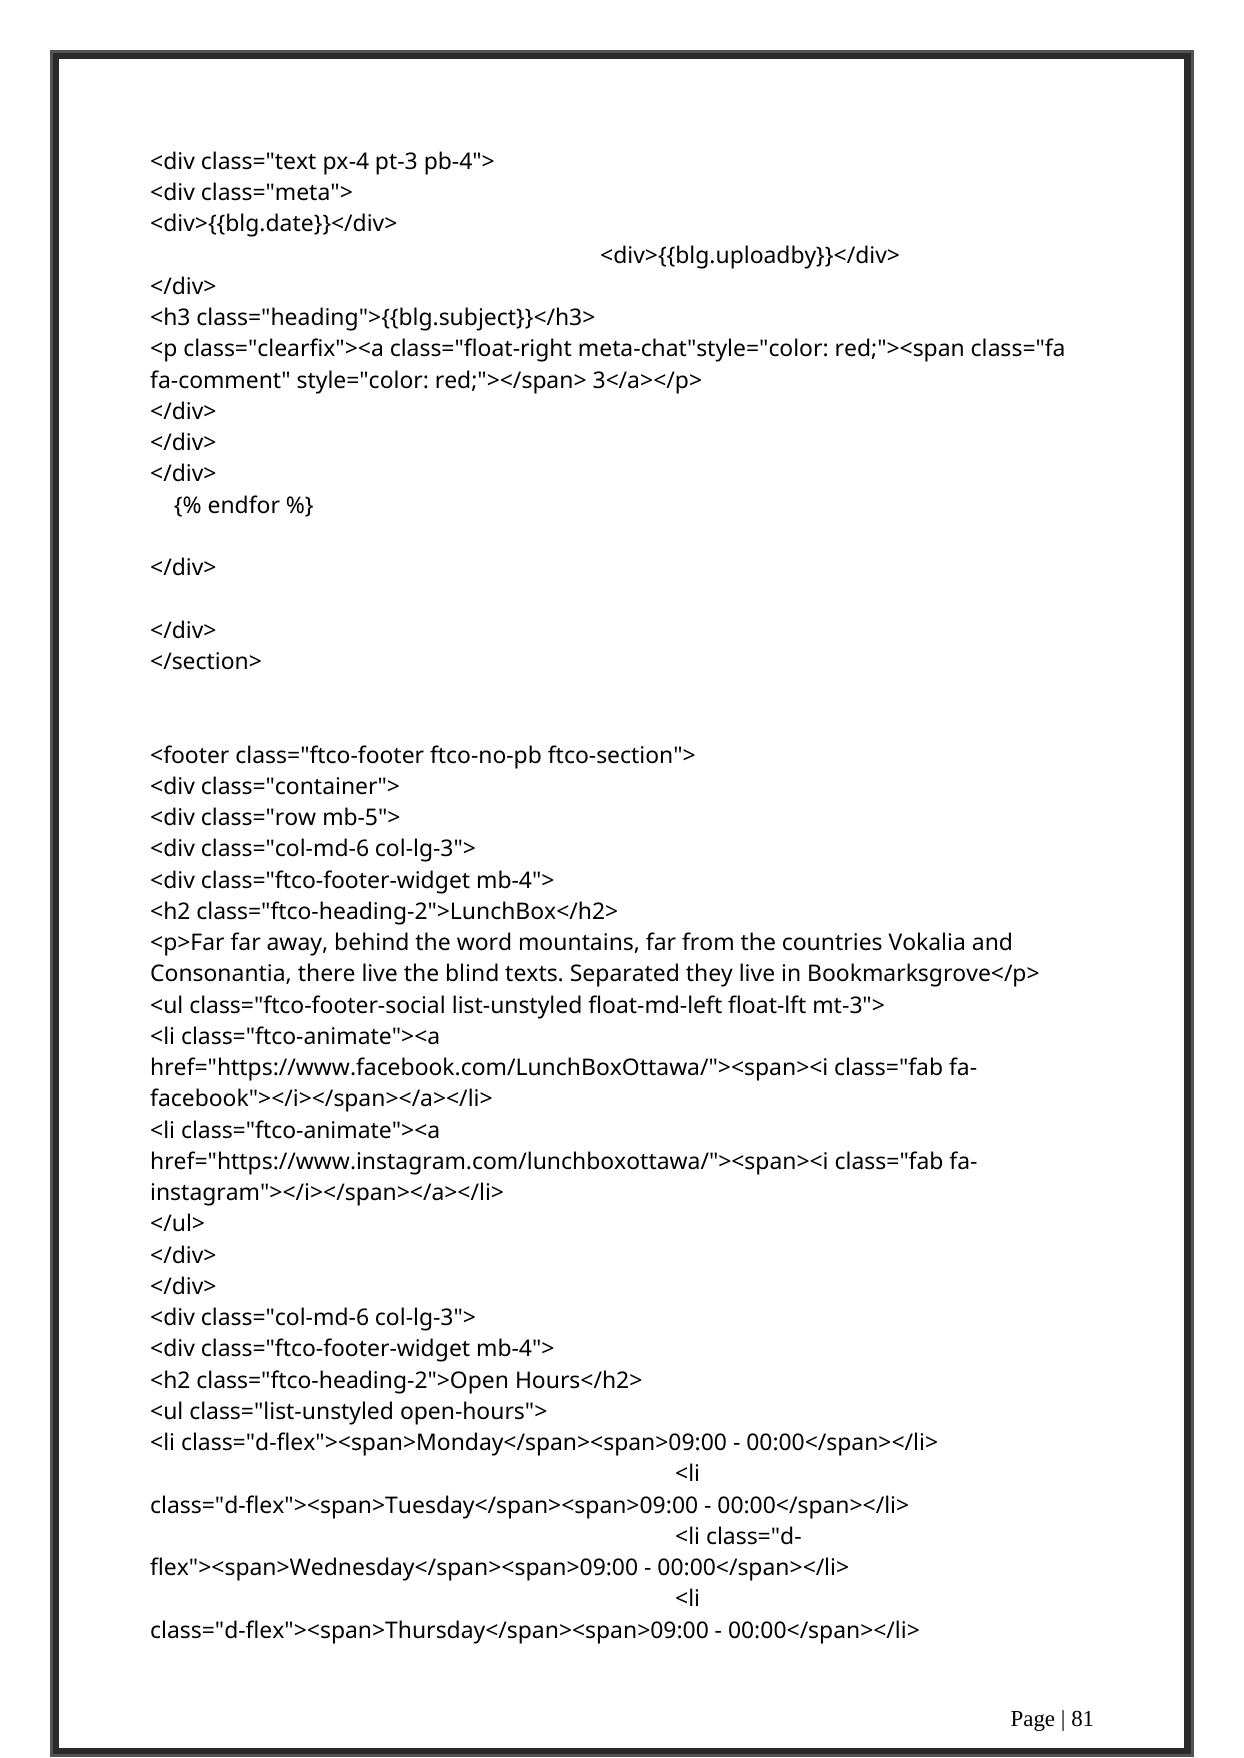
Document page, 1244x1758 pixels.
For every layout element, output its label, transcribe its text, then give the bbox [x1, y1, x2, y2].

text <div>{{blg.uploadby}}</div> [150, 239, 1094, 270]
text {% endfor %} [150, 489, 1094, 520]
text <li class="ftco-animate"><a href="https://www.facebook.com/LunchBoxOttawa/"><span><i class="fab fa-facebook"></i></span></a></li> [150, 1020, 1094, 1114]
text <h2 class="ftco-heading-2">LunchBox</h2> [150, 895, 1094, 926]
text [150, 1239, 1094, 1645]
text <div class="meta"> [150, 176, 1094, 207]
text </section> [150, 645, 1094, 676]
text <p>Far far away, behind the word mountains, far from the countries Vokalia and Consonantia, there live the blind texts. Separated they live in Bookmarksgrove</p> [150, 926, 1094, 989]
text <div class="col-md-6 col-lg-3"> [150, 832, 1094, 864]
text <ul class="ftco-footer-social list-unstyled float-md-left float-lft mt-3"> [150, 989, 1094, 1020]
text </div> [150, 457, 1094, 489]
text </div> [150, 426, 1094, 457]
text <div class="text px-4 pt-3 pb-4"> [150, 145, 1094, 176]
text <footer class="ftco-footer ftco-no-pb ftco-section"> [150, 739, 1094, 770]
text <div class="container"> [150, 770, 1094, 801]
text <div>{{blg.date}}</div> [150, 207, 1094, 239]
text <div class="ftco-footer-widget mb-4"> [150, 864, 1094, 895]
text </div> [150, 395, 1094, 426]
text <li class="ftco-animate"><a href="https://www.instagram.com/lunchboxottawa/"><span><i class="fab fa-instagram"></i></span></a></li> [150, 1114, 1094, 1207]
text </div> [150, 270, 1094, 301]
text </ul> [150, 1207, 1094, 1239]
text <div class="row mb-5"> [150, 801, 1094, 832]
text </div> [150, 551, 1094, 582]
text <p class="clearfix"><a class="float-right meta-chat"style="color: red;"><span class="fa fa-comment" style="color: red;"></span> 3</a></p> [150, 332, 1094, 395]
text <h3 class="heading">{{blg.subject}}</h3> [150, 301, 1094, 332]
text </div> [150, 614, 1094, 645]
